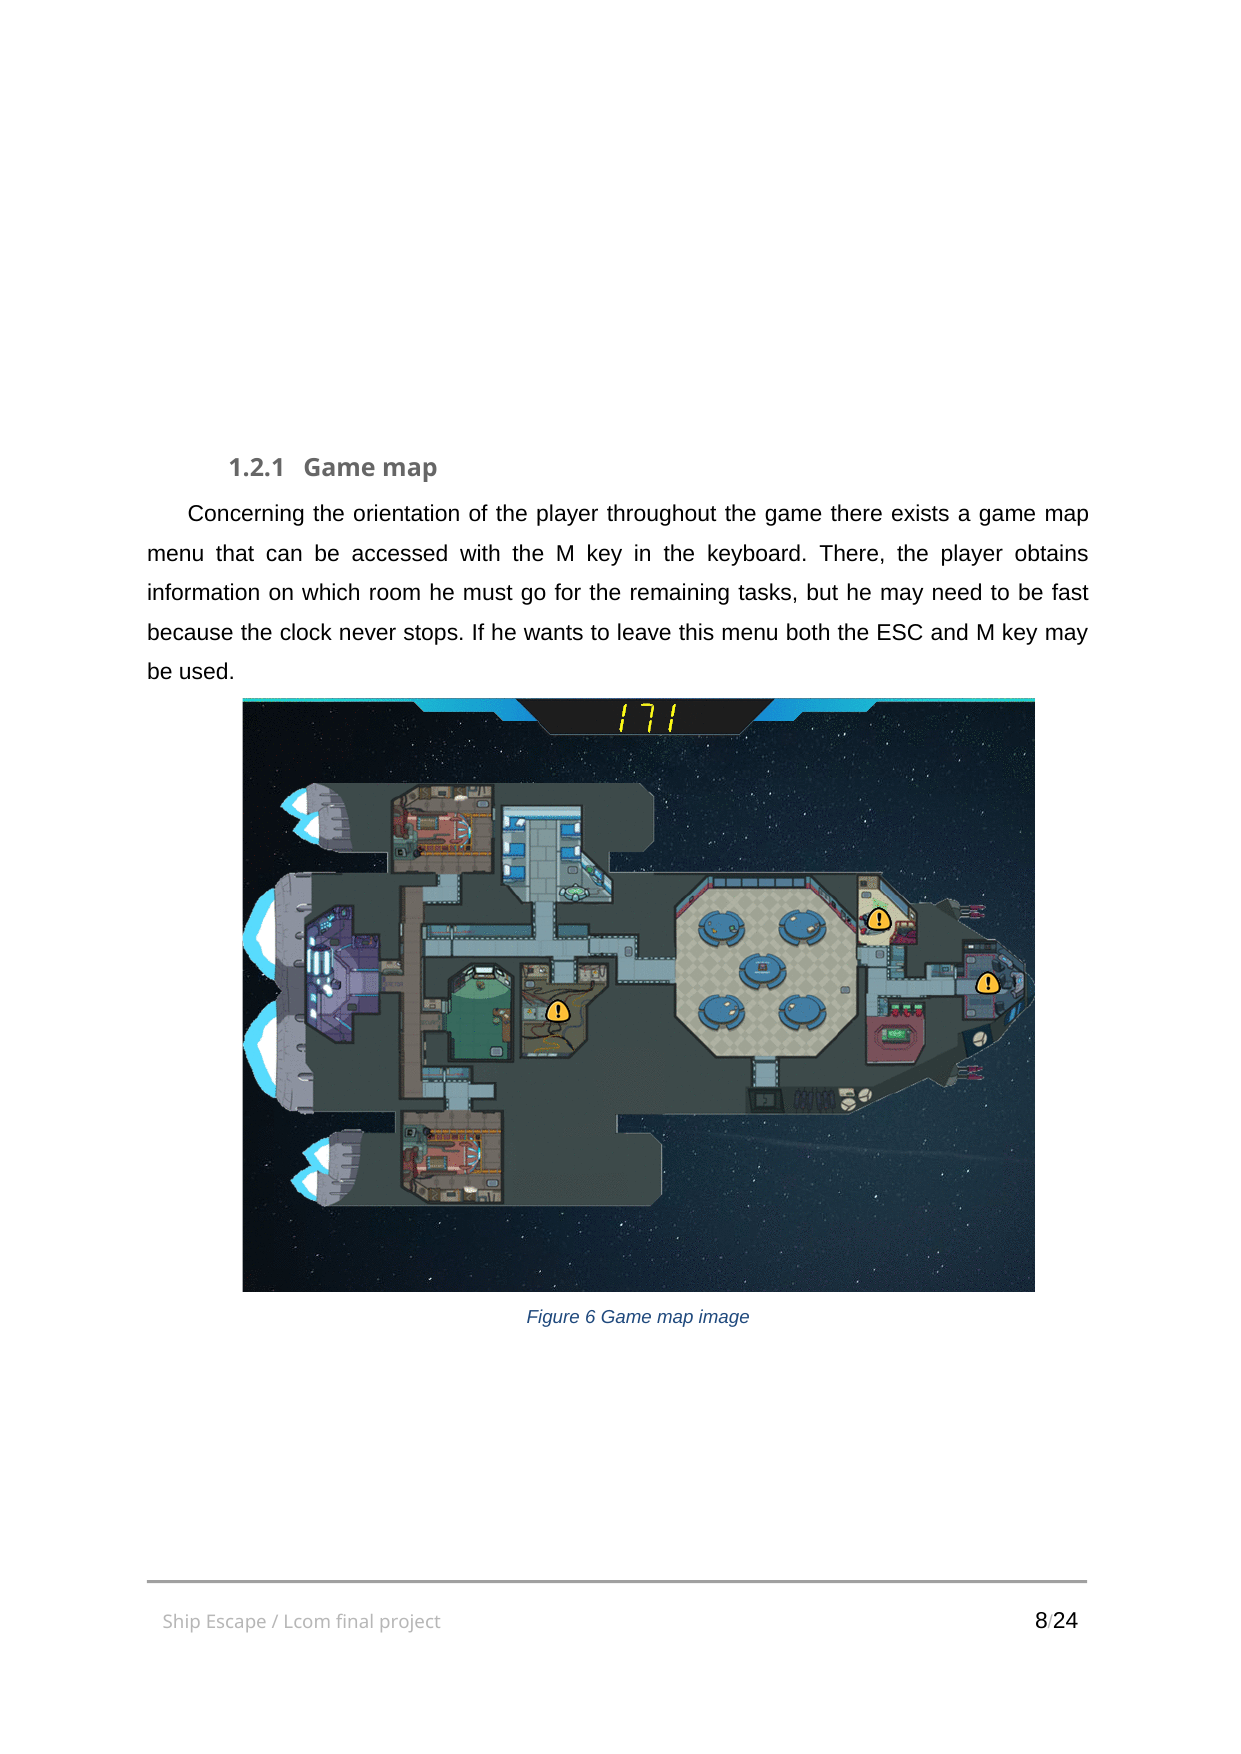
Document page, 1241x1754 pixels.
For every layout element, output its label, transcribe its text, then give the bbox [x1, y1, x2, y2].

subtitle Game map [228, 449, 1090, 483]
picture [242, 698, 1035, 1292]
text Figure 6 Game map image [147, 1306, 1090, 1327]
text Concerning the orientation of the player throughout the game there exists a game map menu that can be accessed with the M key in the keyboard. There, the player obtains information on which room he must go for the remaining tasks, but he may need to be fast because the clock never stops. If he wants to leave this menu both the ESC and M key may be used. [147, 500, 1090, 684]
